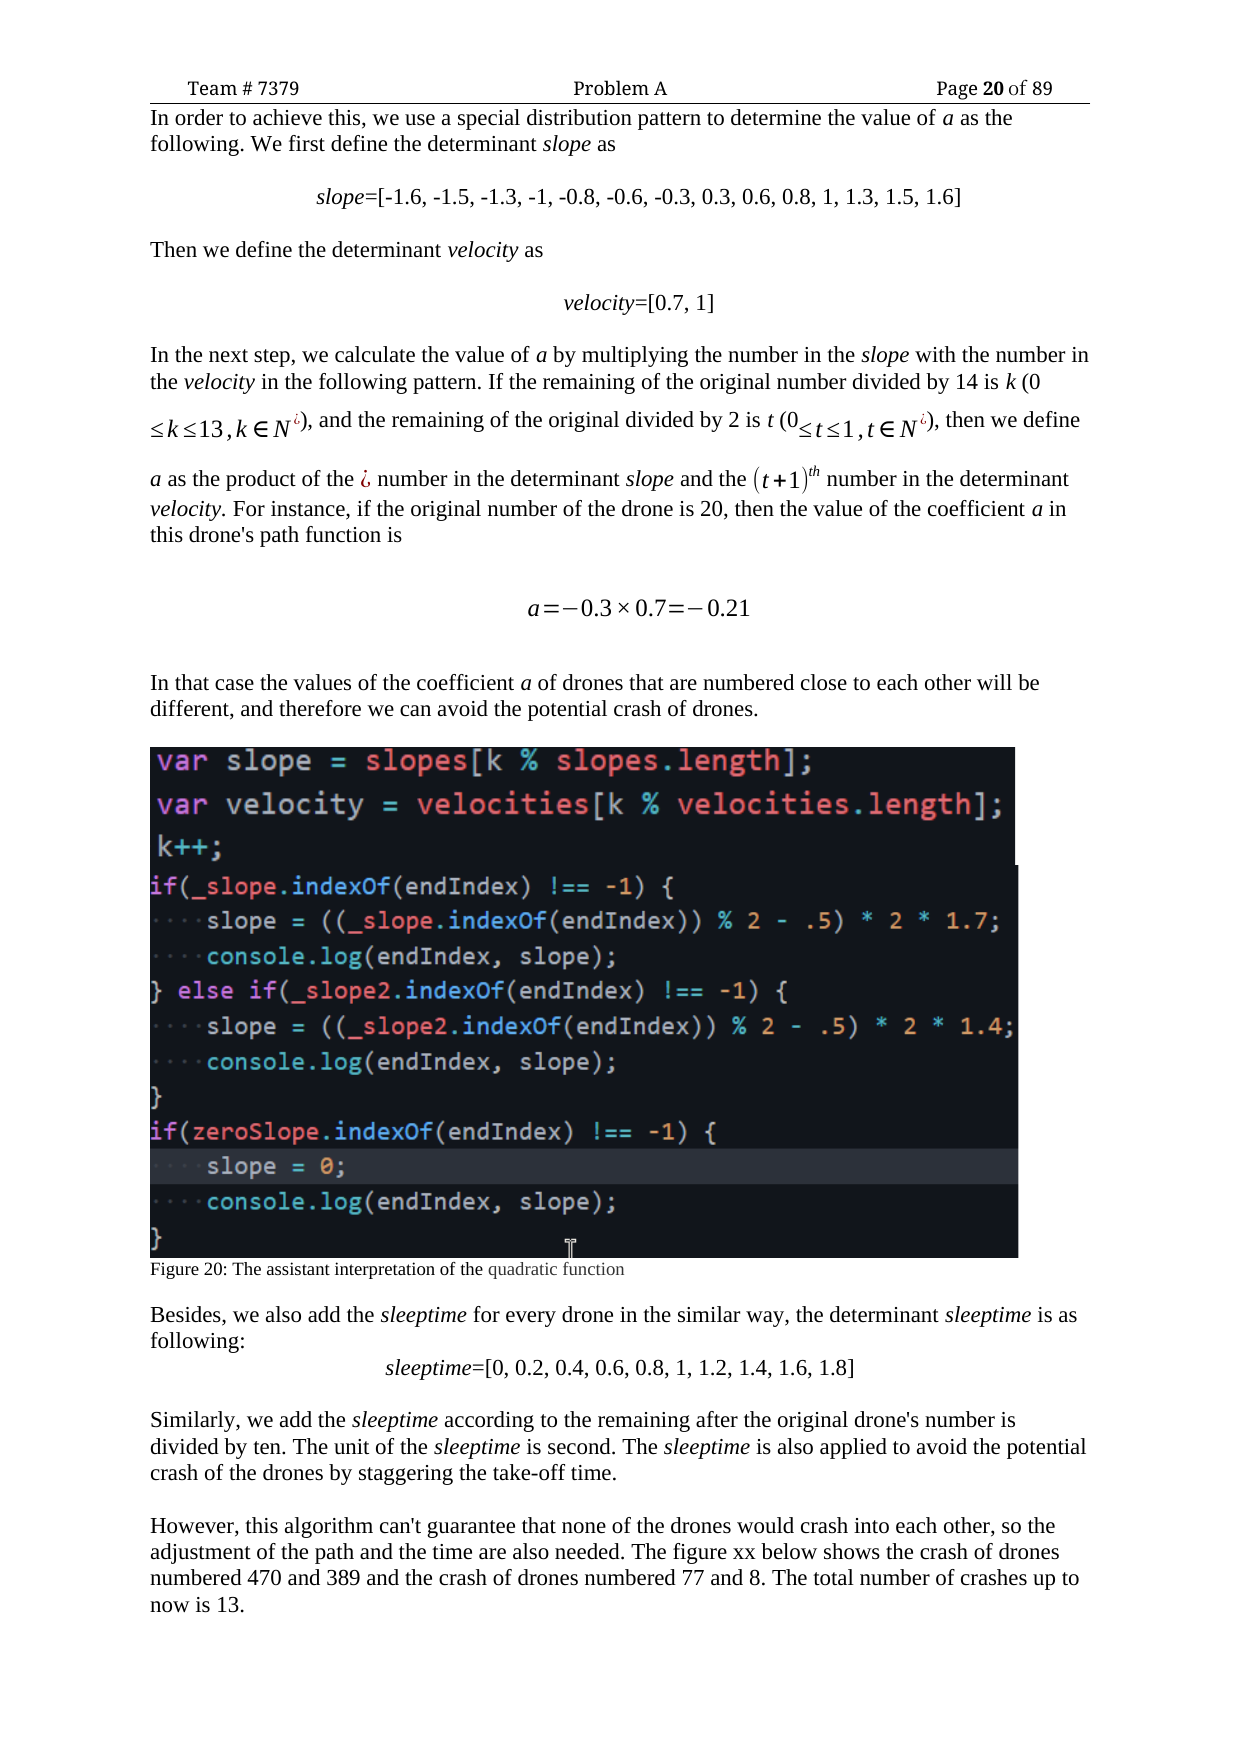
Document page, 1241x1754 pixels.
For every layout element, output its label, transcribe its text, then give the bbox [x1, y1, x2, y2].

list velocity=[0.7, 1] [187, 289, 1090, 315]
text Then we define the determinant velocity as [150, 236, 1090, 262]
text Similarly, we add the sleeptime according to the remaining after the original drone's number is divided by ten. The unit of the sleeptime is second. The sleeptime is also applied to avoid the potential crash of the drones by staggering the take-off time. [150, 1406, 1090, 1485]
text Besides, we also add the sleeptime for every drone in the similar way, the determinant sleeptime is as following: [150, 1301, 1090, 1354]
text sleeptime=[0, 0.2, 0.4, 0.6, 0.8, 1, 1.2, 1.4, 1.6, 1.8] [150, 1354, 1090, 1380]
text Figure 20: The assistant interpretation of the quadratic function [150, 1258, 1090, 1279]
picture [150, 747, 1019, 1258]
text In order to achieve this, we use a special distribution pattern to determine the value of a as the following. We first define the determinant slope as [150, 104, 1090, 157]
list slope=[-1.6, -1.5, -1.3, -1, -0.8, -0.6, -0.3, 0.3, 0.6, 0.8, 1, 1.3, 1.5, 1.6] [187, 183, 1090, 209]
text In that case the values of the coefficient a of drones that are numbered close to each other will be different, and therefore we can avoid the potential crash of drones. [150, 669, 1090, 721]
text In the next step, we calculate the value of a by multiplying the number in the slope with the number in the velocity in the following pattern. If the remaining of the original number divided by 14 is k (0), and the remaining of the original divided by 2 is t (0), then we define a as the product of the number in the determinant slope and the number in the determinant velocity. For instance, if the original number of the drone is 20, then the value of the coefficient a in this drone's path function is [150, 341, 1090, 548]
text However, this algorithm can't guarantee that none of the drones would crash into each other, so the adjustment of the path and the time are also needed. The figure xx below shows the crash of drones numbered 470 and 389 and the crash of drones numbered 77 and 8. The total number of crashes up to now is 13. [150, 1512, 1090, 1617]
